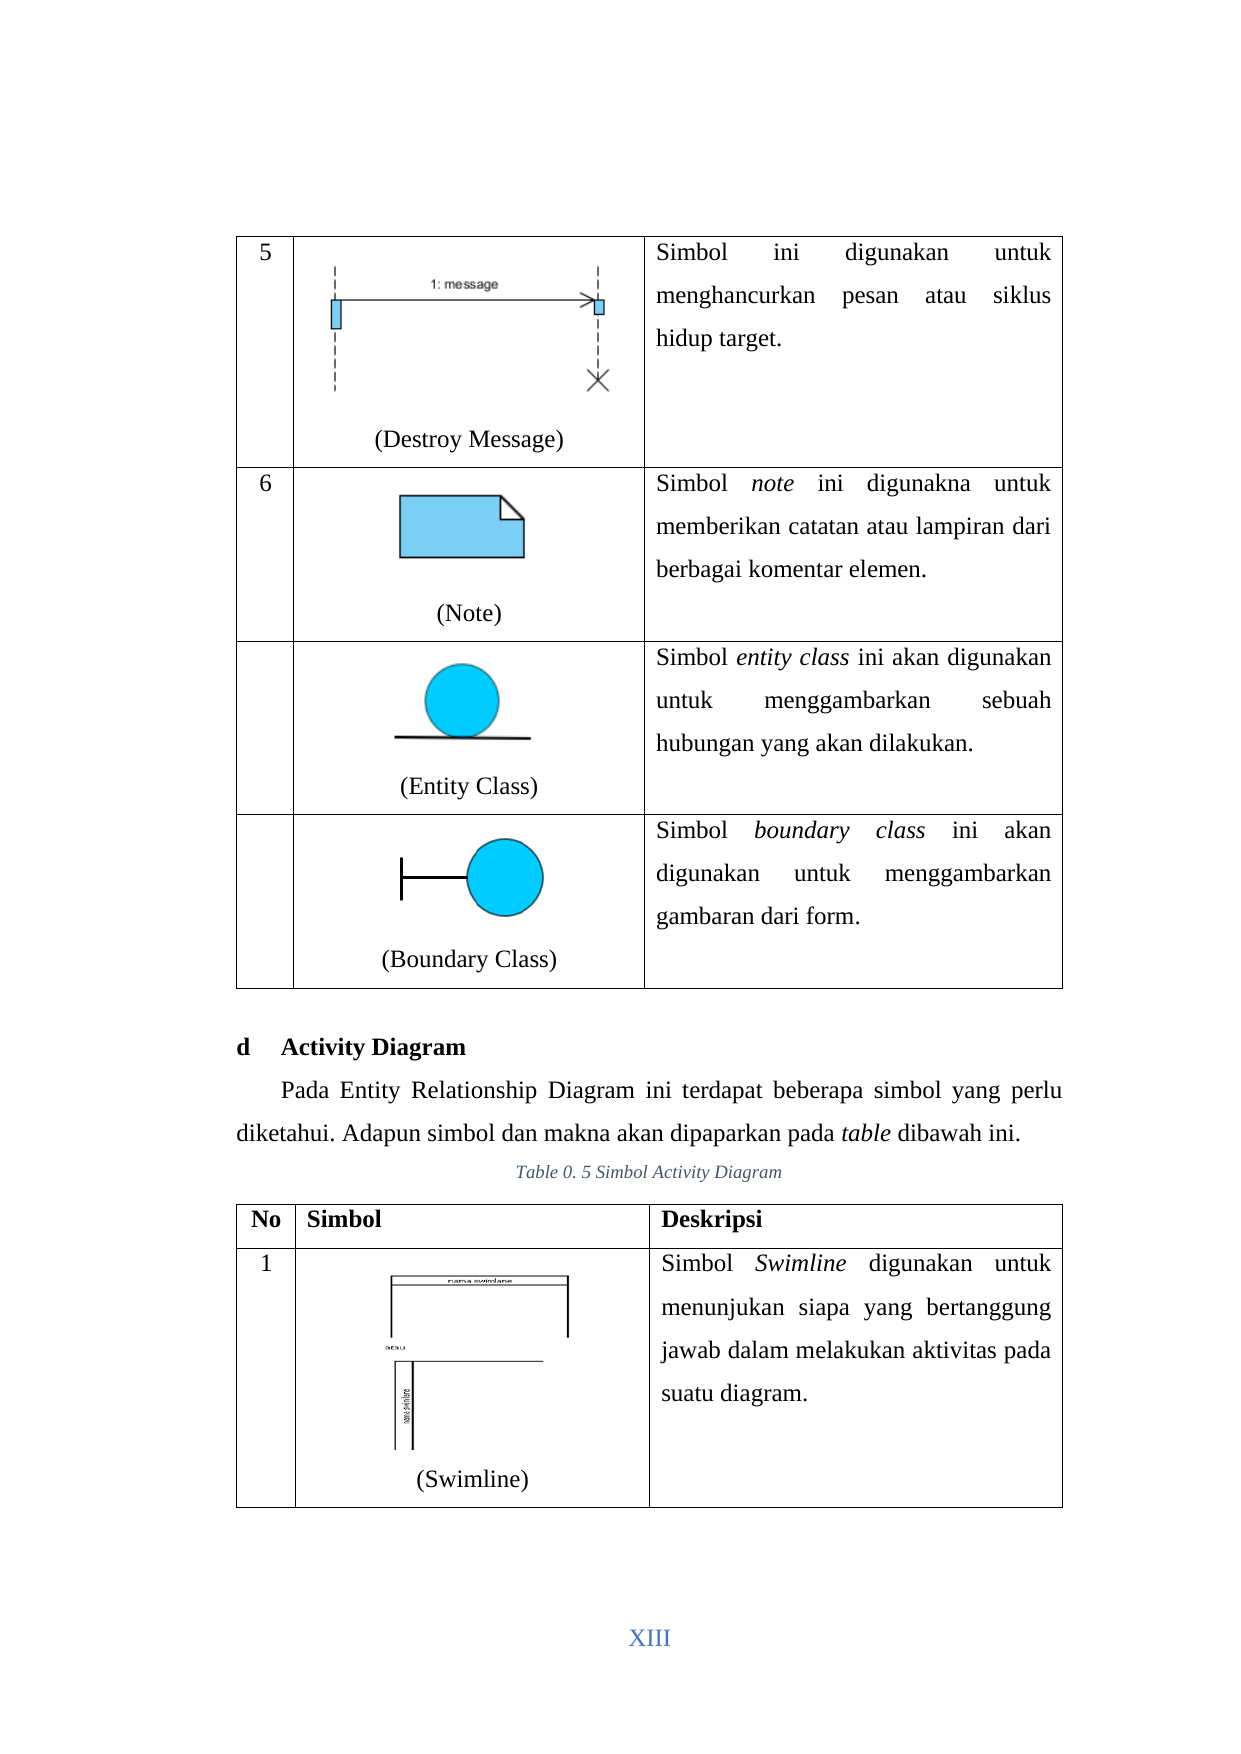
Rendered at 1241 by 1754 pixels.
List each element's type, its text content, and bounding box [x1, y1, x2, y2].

table_cell [237, 815, 293, 987]
table_cell Simbol ini digunakan untuk menghancurkan pesan atau siklus hidup target. [645, 237, 1062, 467]
list Activity Diagram [236, 1032, 1063, 1060]
table_cell (Note) [294, 468, 644, 641]
table_cell Simbol note ini digunakna untuk memberikan catatan atau lampiran dari berbagai komentar elemen. [645, 468, 1062, 641]
table_cell (Boundary Class) [294, 815, 644, 987]
table_cell (Entity Class) [294, 642, 644, 814]
picture [383, 831, 568, 926]
table_cell Simbol Swimline digunakan untuk menunjukan siapa yang bertanggung jawab dalam melakukan aktivitas pada suatu diagram. [650, 1249, 1062, 1507]
table_cell [237, 642, 293, 814]
picture [377, 655, 537, 749]
table_cell (Destroy Message) [294, 237, 644, 467]
table_cell 1 [237, 1249, 295, 1507]
table_header Simbol [296, 1205, 649, 1247]
picture [376, 482, 546, 573]
picture [385, 1272, 570, 1450]
picture [313, 254, 623, 402]
table_cell 5 [237, 237, 293, 467]
table_cell 6 [237, 468, 293, 641]
table_header No [237, 1205, 295, 1247]
table_cell Simbol entity class ini akan digunakan untuk menggambarkan sebuah hubungan yang akan dilakukan. [645, 642, 1062, 814]
text Table 0. 5 Simbol Activity Diagram [236, 1161, 1063, 1183]
table_cell Simbol boundary class ini akan digunakan untuk menggambarkan gambaran dari form. [645, 815, 1062, 987]
table_header Deskripsi [650, 1205, 1062, 1247]
table_cell (Swimline) [296, 1249, 649, 1507]
text Pada Entity Relationship Diagram ini terdapat beberapa simbol yang perlu diketahui. Adapun simbol dan makna akan dipaparkan pada table dibawah ini. [236, 1075, 1063, 1147]
